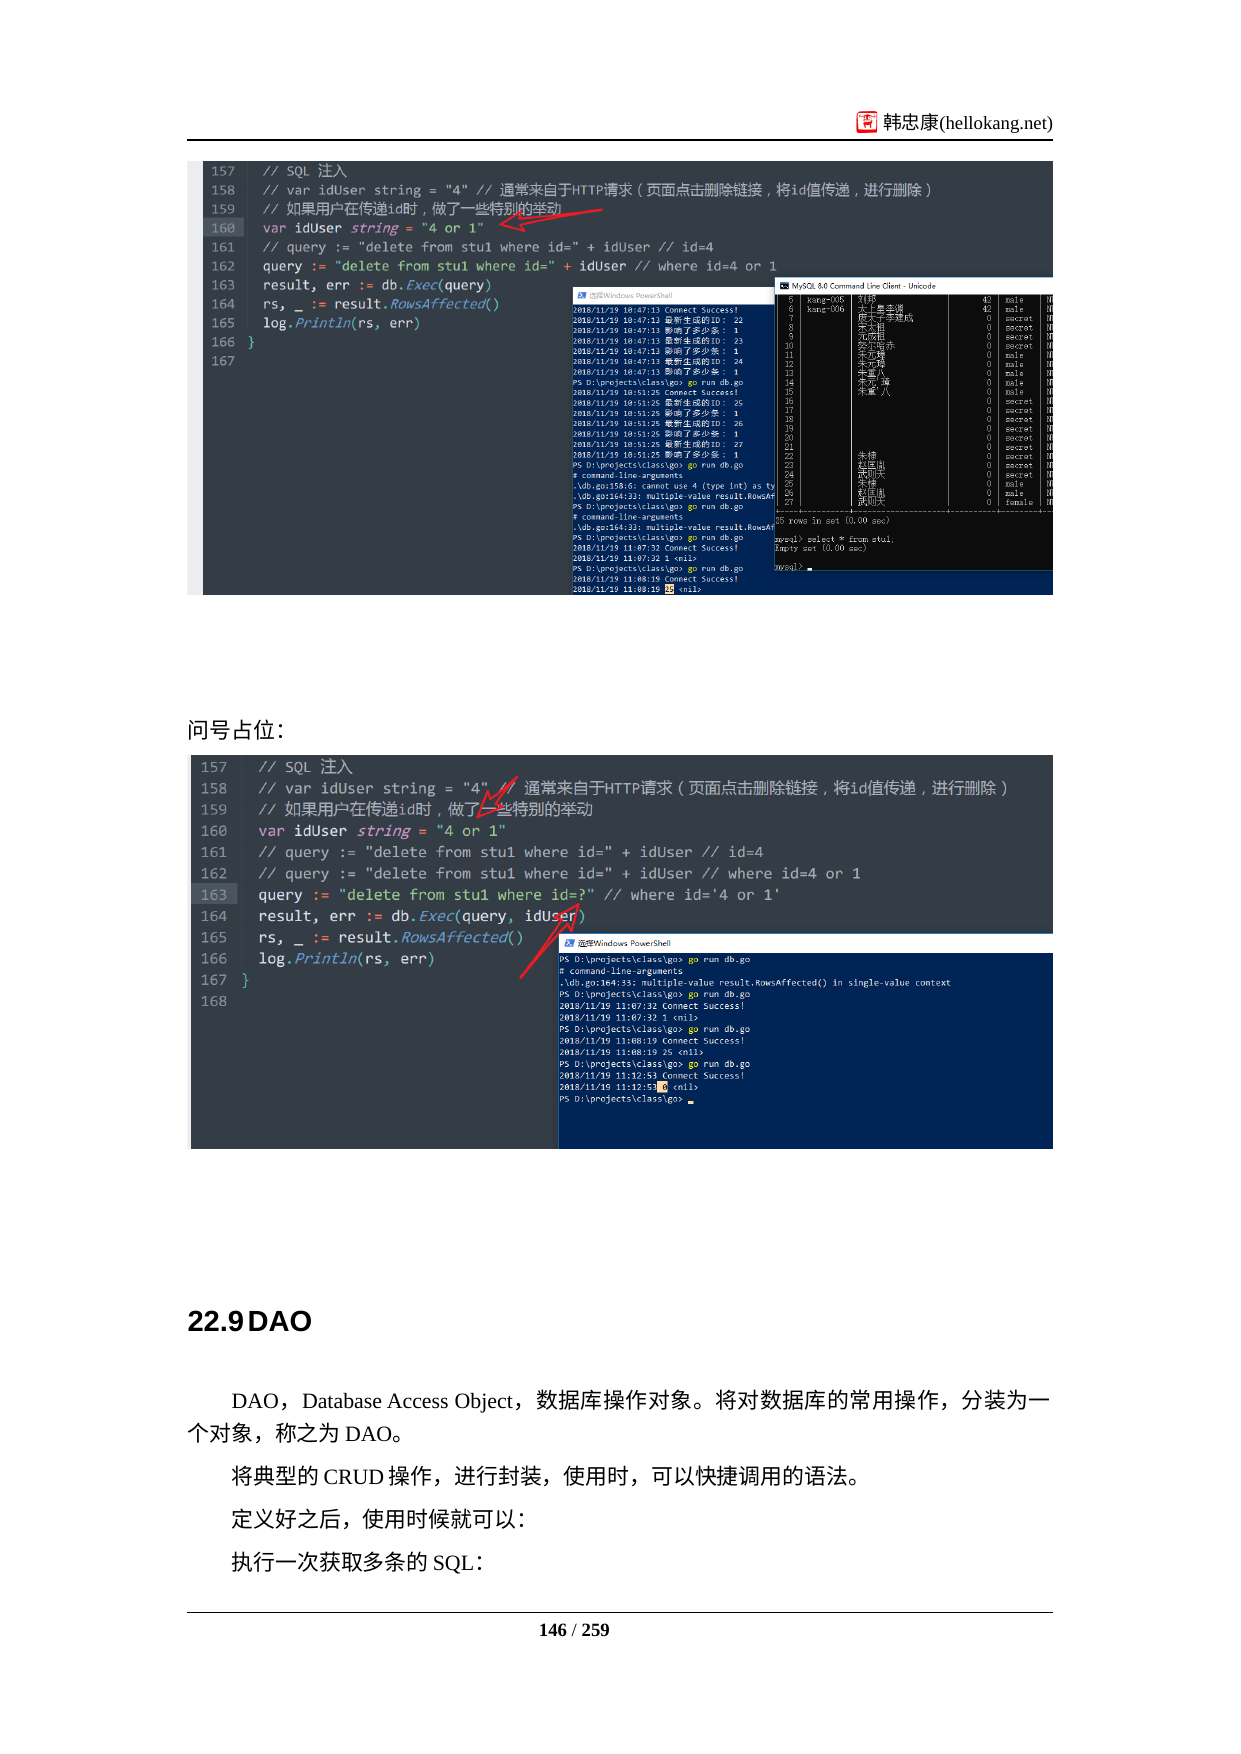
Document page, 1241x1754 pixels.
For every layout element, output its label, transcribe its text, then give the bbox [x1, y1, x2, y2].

text 问号占位： [187, 712, 1053, 745]
text DAO，Database Access Object，数据库操作对象。将对数据库的常用操作，分装为一个对象，称之为DAO。 [187, 1383, 1053, 1448]
text 执行一次获取多条的SQL： [187, 1544, 1053, 1577]
picture [187, 755, 1053, 1149]
text 将典型的CRUD操作，进行封装，使用时，可以快捷调用的语法。 [187, 1458, 1053, 1491]
picture [856, 111, 878, 133]
text 定义好之后，使用时候就可以： [187, 1501, 1053, 1534]
subtitle DAO [187, 1289, 1053, 1354]
picture [187, 161, 1053, 595]
